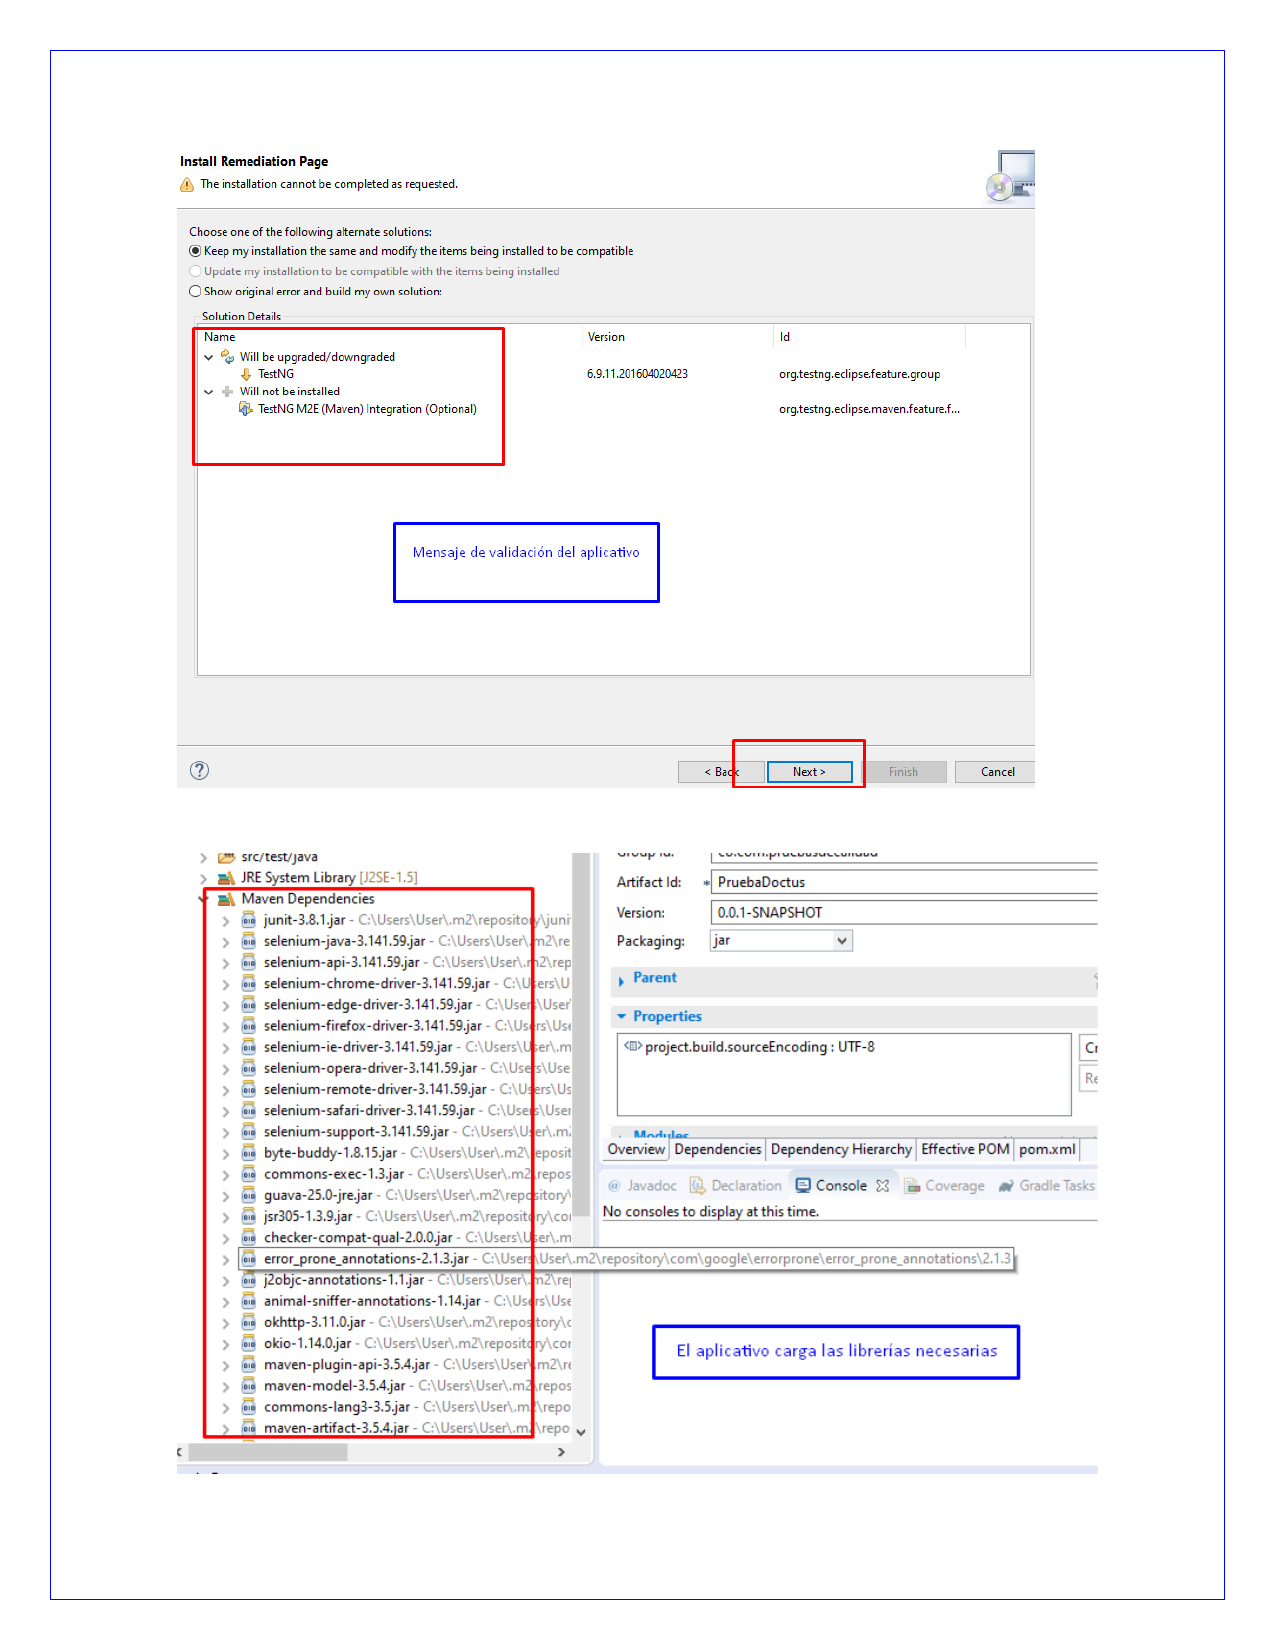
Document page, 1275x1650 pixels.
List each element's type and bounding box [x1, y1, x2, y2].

picture [177, 853, 1098, 1474]
picture [177, 147, 1035, 788]
